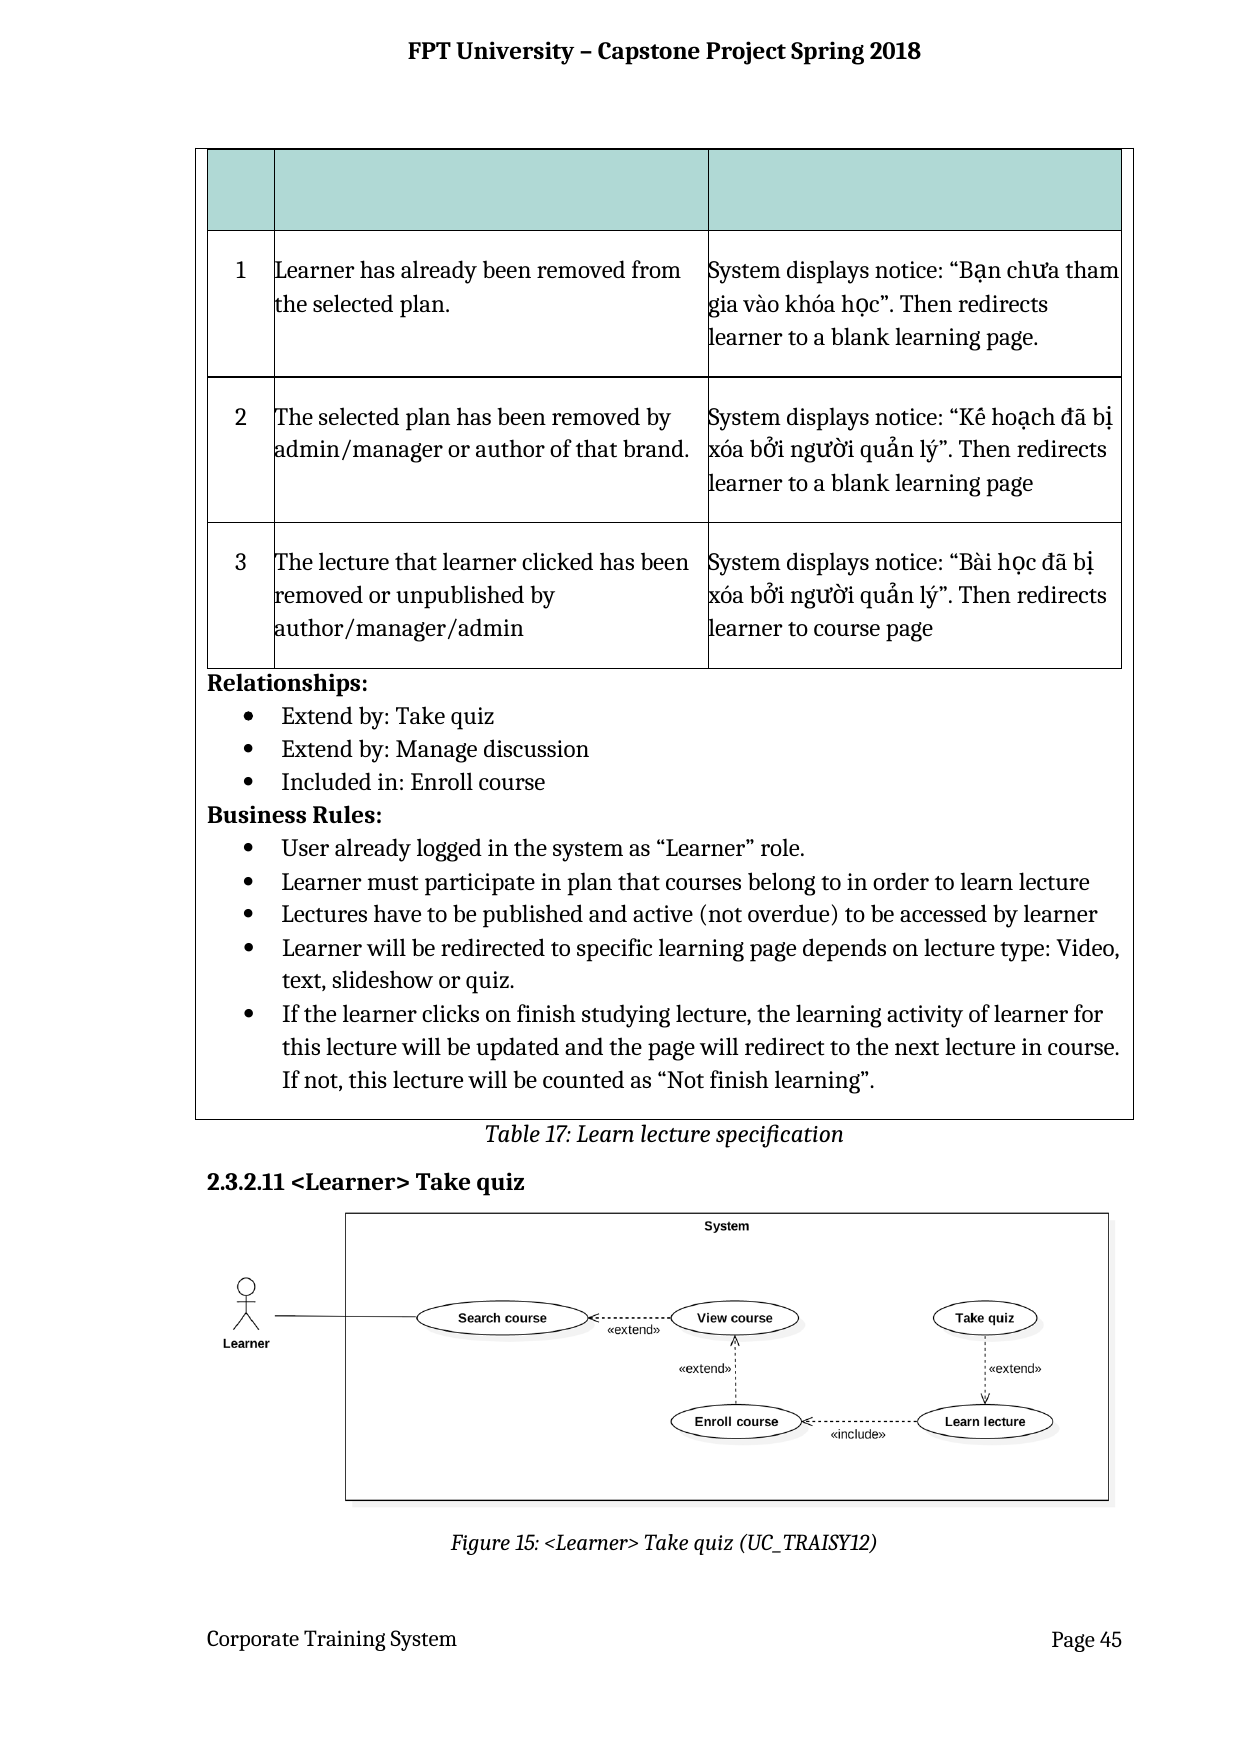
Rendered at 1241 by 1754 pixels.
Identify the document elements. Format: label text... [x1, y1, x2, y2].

text Figure 15: <Learner> Take quiz (UC_TRAISY12) [207, 1530, 1122, 1556]
list Table 17: Learn lecture specification [207, 1120, 1122, 1149]
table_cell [196, 149, 1133, 1119]
picture [206, 1200, 1123, 1512]
text 2.3.2.11 <Learner> Take quiz [207, 1168, 1122, 1196]
